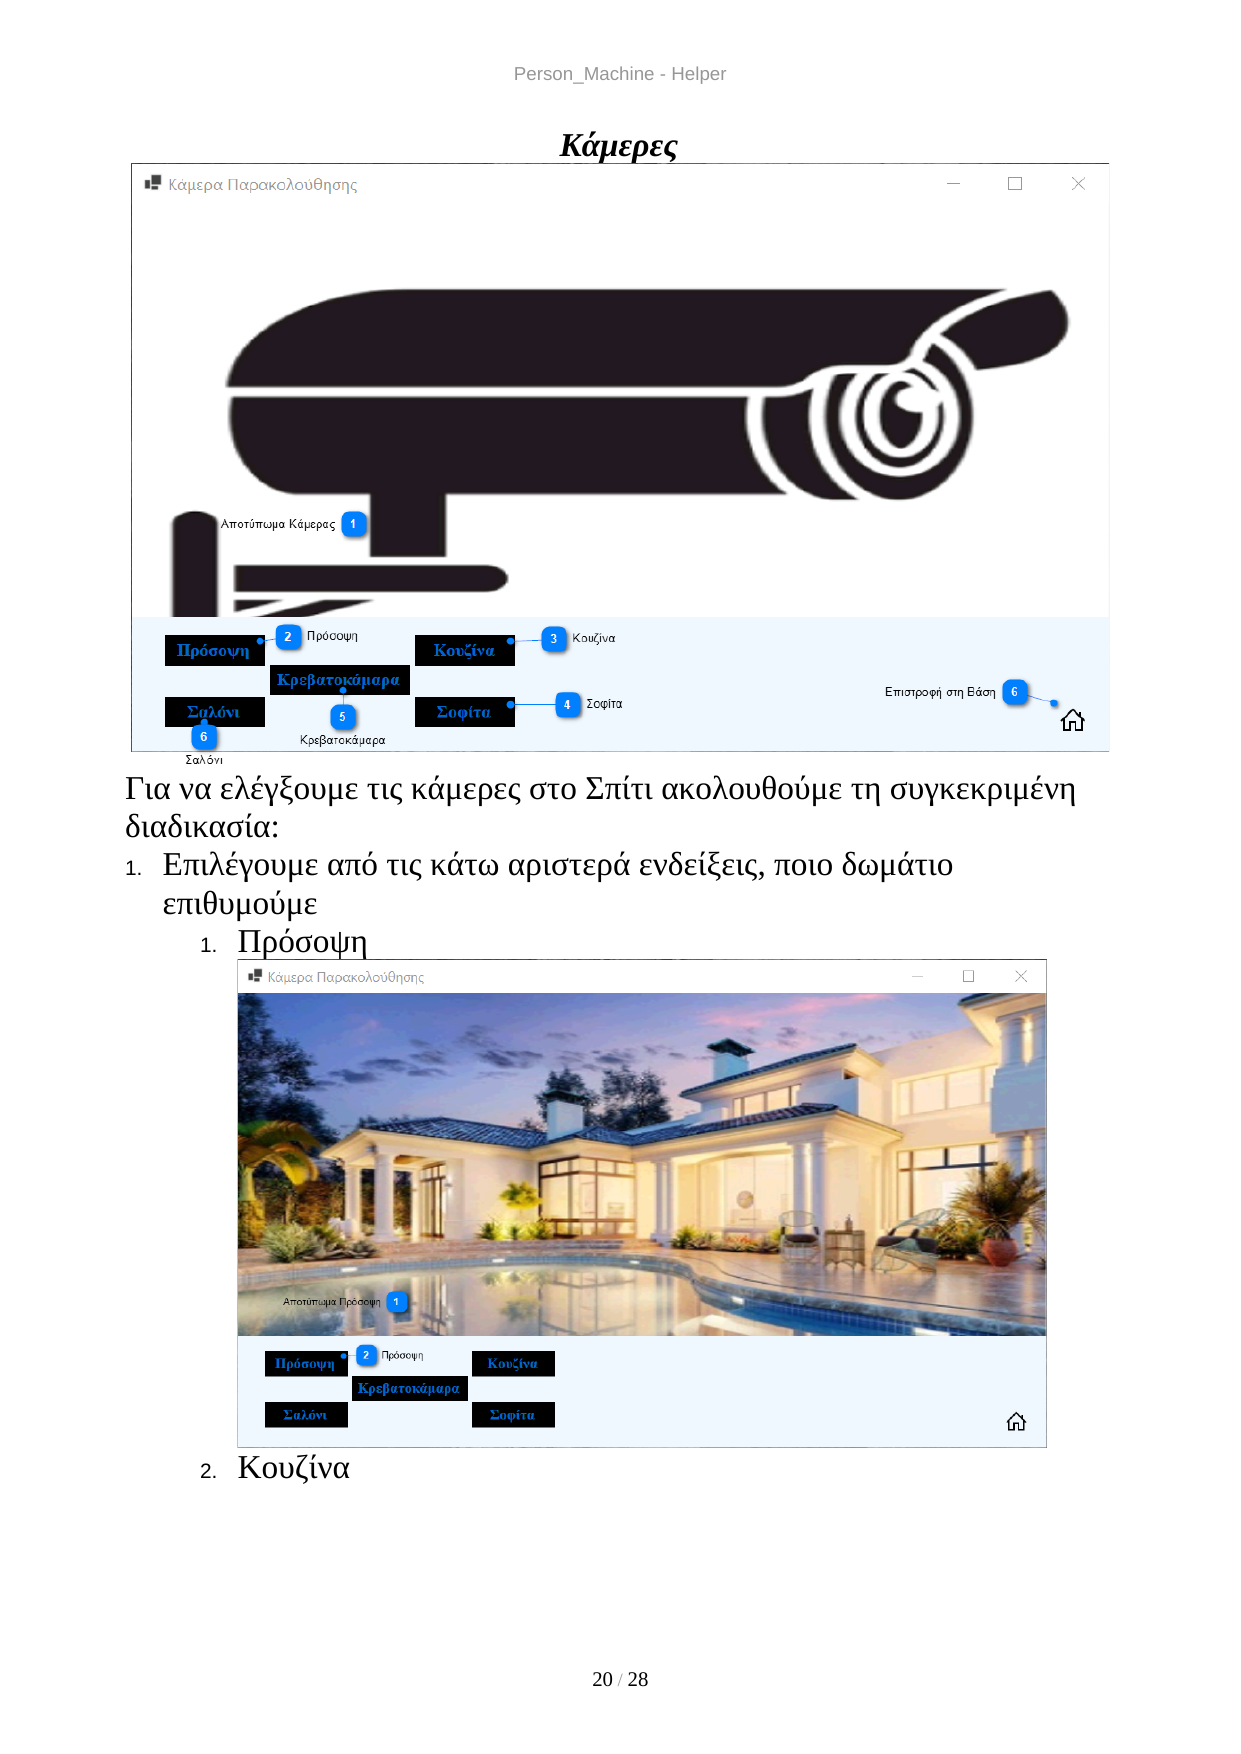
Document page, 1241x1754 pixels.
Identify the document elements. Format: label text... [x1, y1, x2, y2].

list Επιλέγουμε από τις κάτω αριστερά ενδείξεις, ποιο δωμάτιο επιθυμούμε [125, 845, 1115, 921]
picture [131, 163, 1110, 768]
list Κουζίνα [200, 1447, 1115, 1486]
text Κάμερες [125, 125, 1115, 163]
text Για να ελέγξουμε τις κάμερες στο Σπίτι ακολουθούμε τη συγκεκριμένη διαδικασία: [125, 768, 1115, 845]
picture [237, 959, 1047, 1448]
